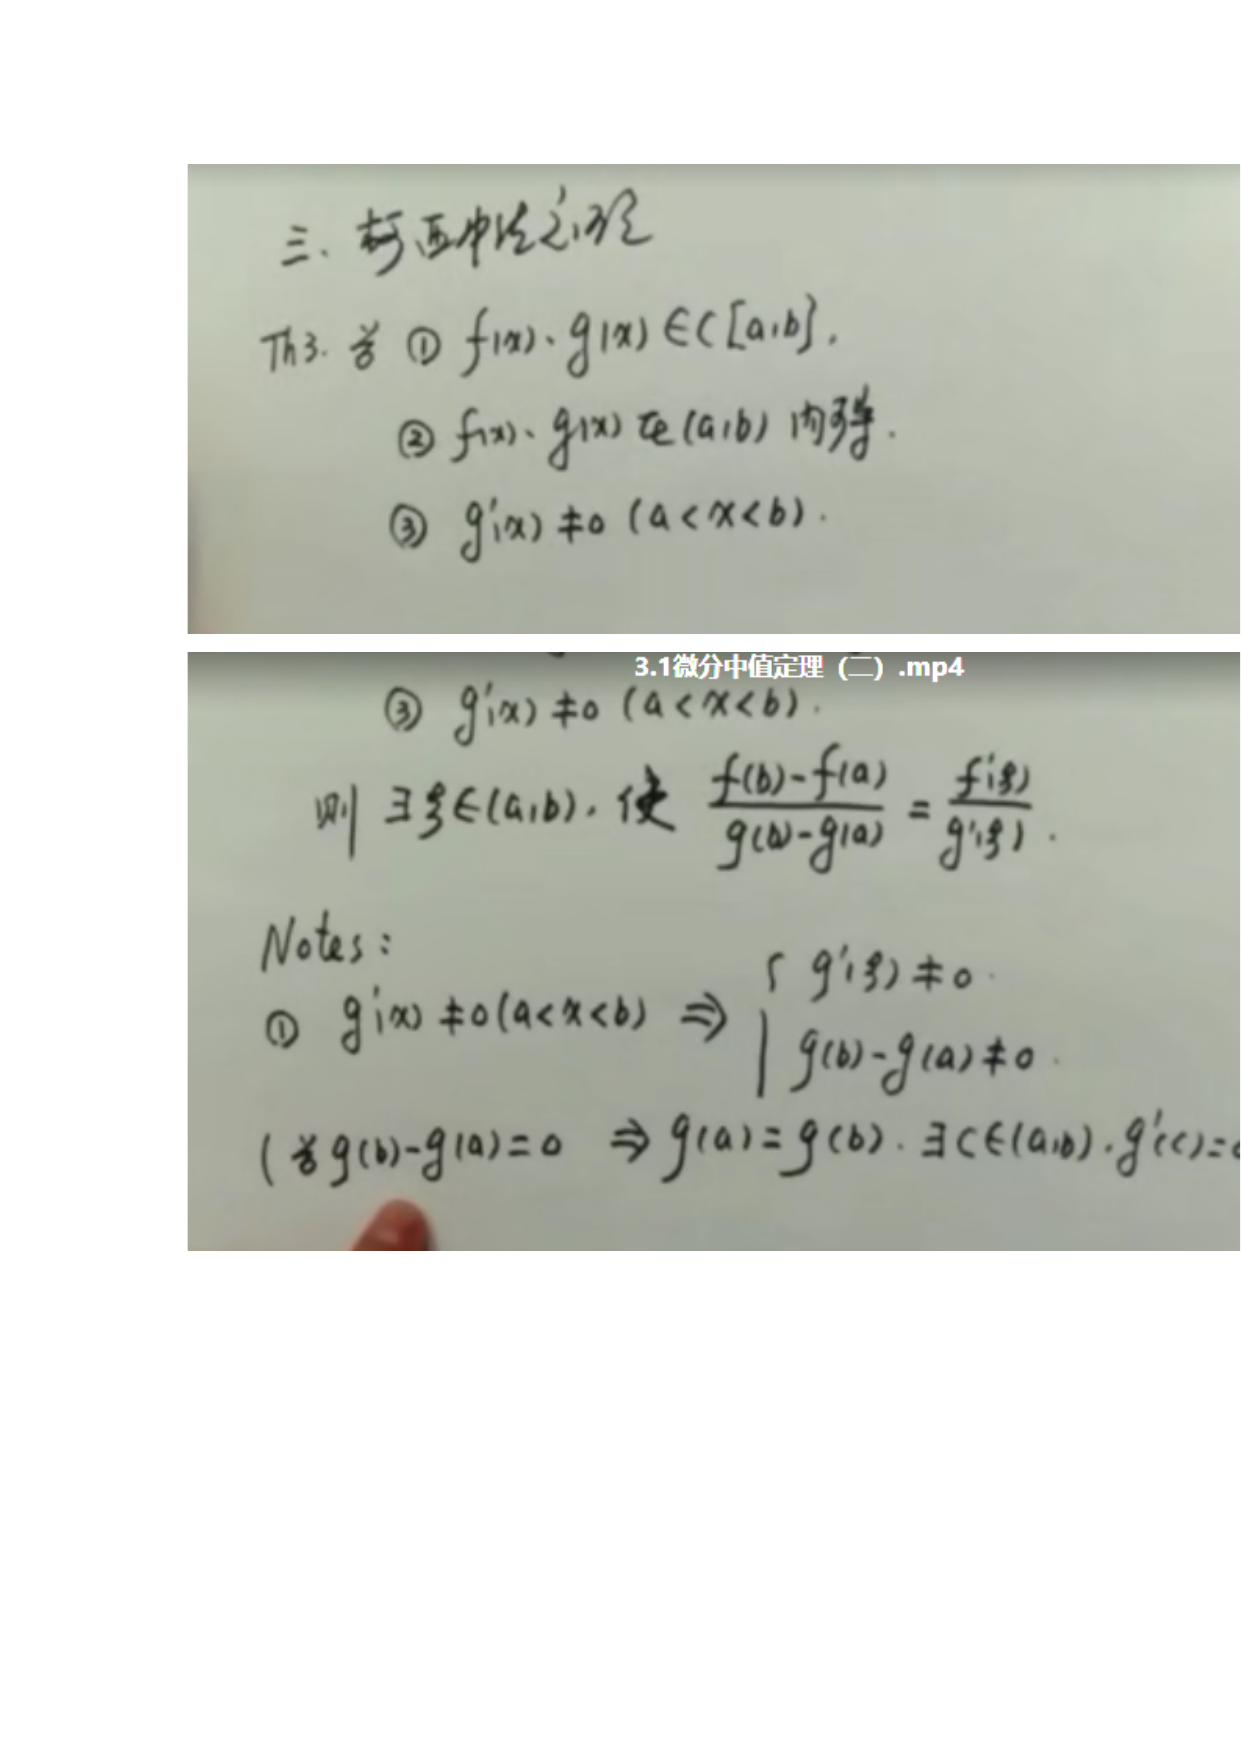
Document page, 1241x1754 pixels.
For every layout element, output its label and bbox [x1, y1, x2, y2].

picture [187, 652, 1241, 1251]
picture [187, 164, 1241, 634]
